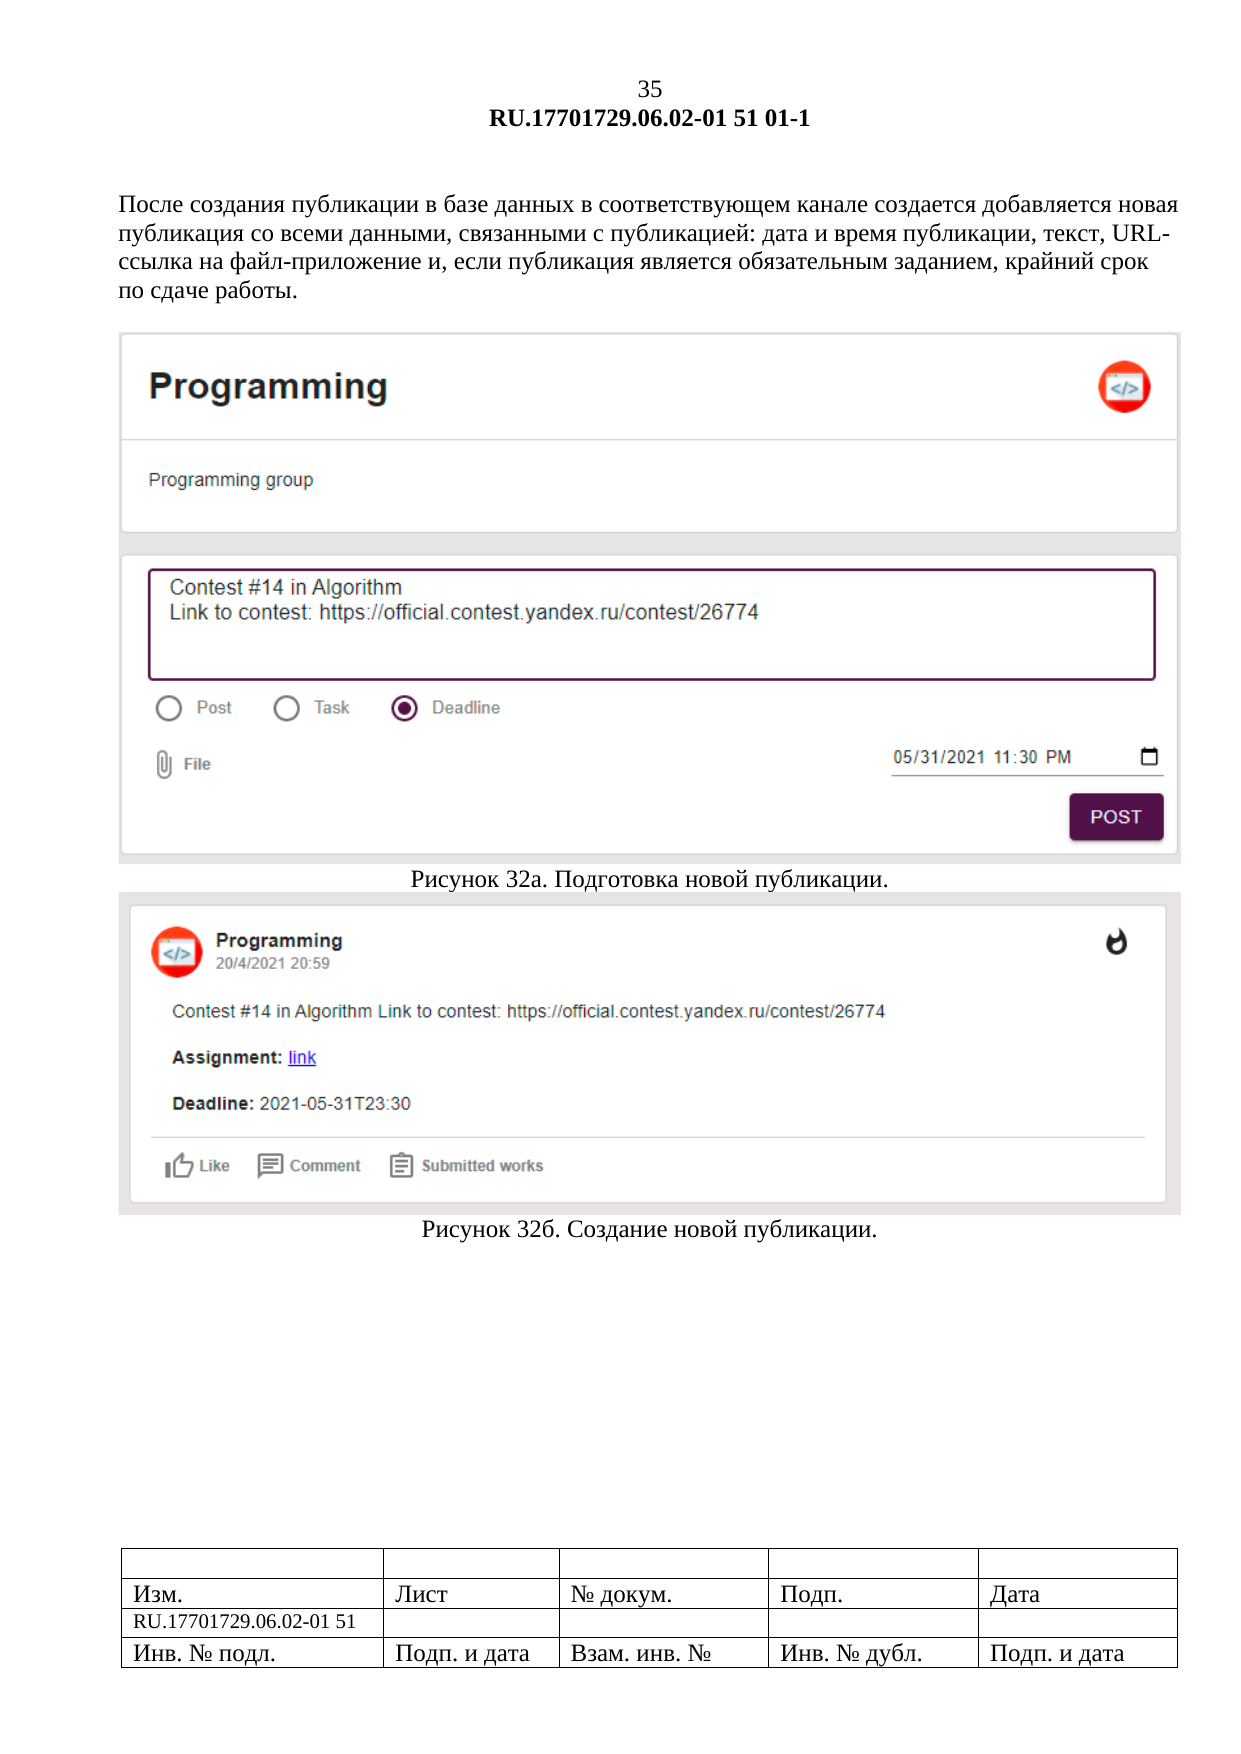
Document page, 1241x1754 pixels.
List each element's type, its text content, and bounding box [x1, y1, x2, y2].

picture [118, 892, 1181, 1215]
text Рисунок 32б. Создание новой публикации. [118, 1215, 1181, 1243]
text После создания публикации в базе данных в соответствующем канале создается добавляется новая публикация со всеми данными, связанными с публикацией: дата и время публикации, текст, URL-ссылка на файл-приложение и, если публикация является обязательным заданием, крайний срок по сдаче работы. [118, 189, 1181, 304]
text Рисунок 32а. Подготовка новой публикации. [118, 864, 1181, 892]
picture [118, 332, 1181, 864]
